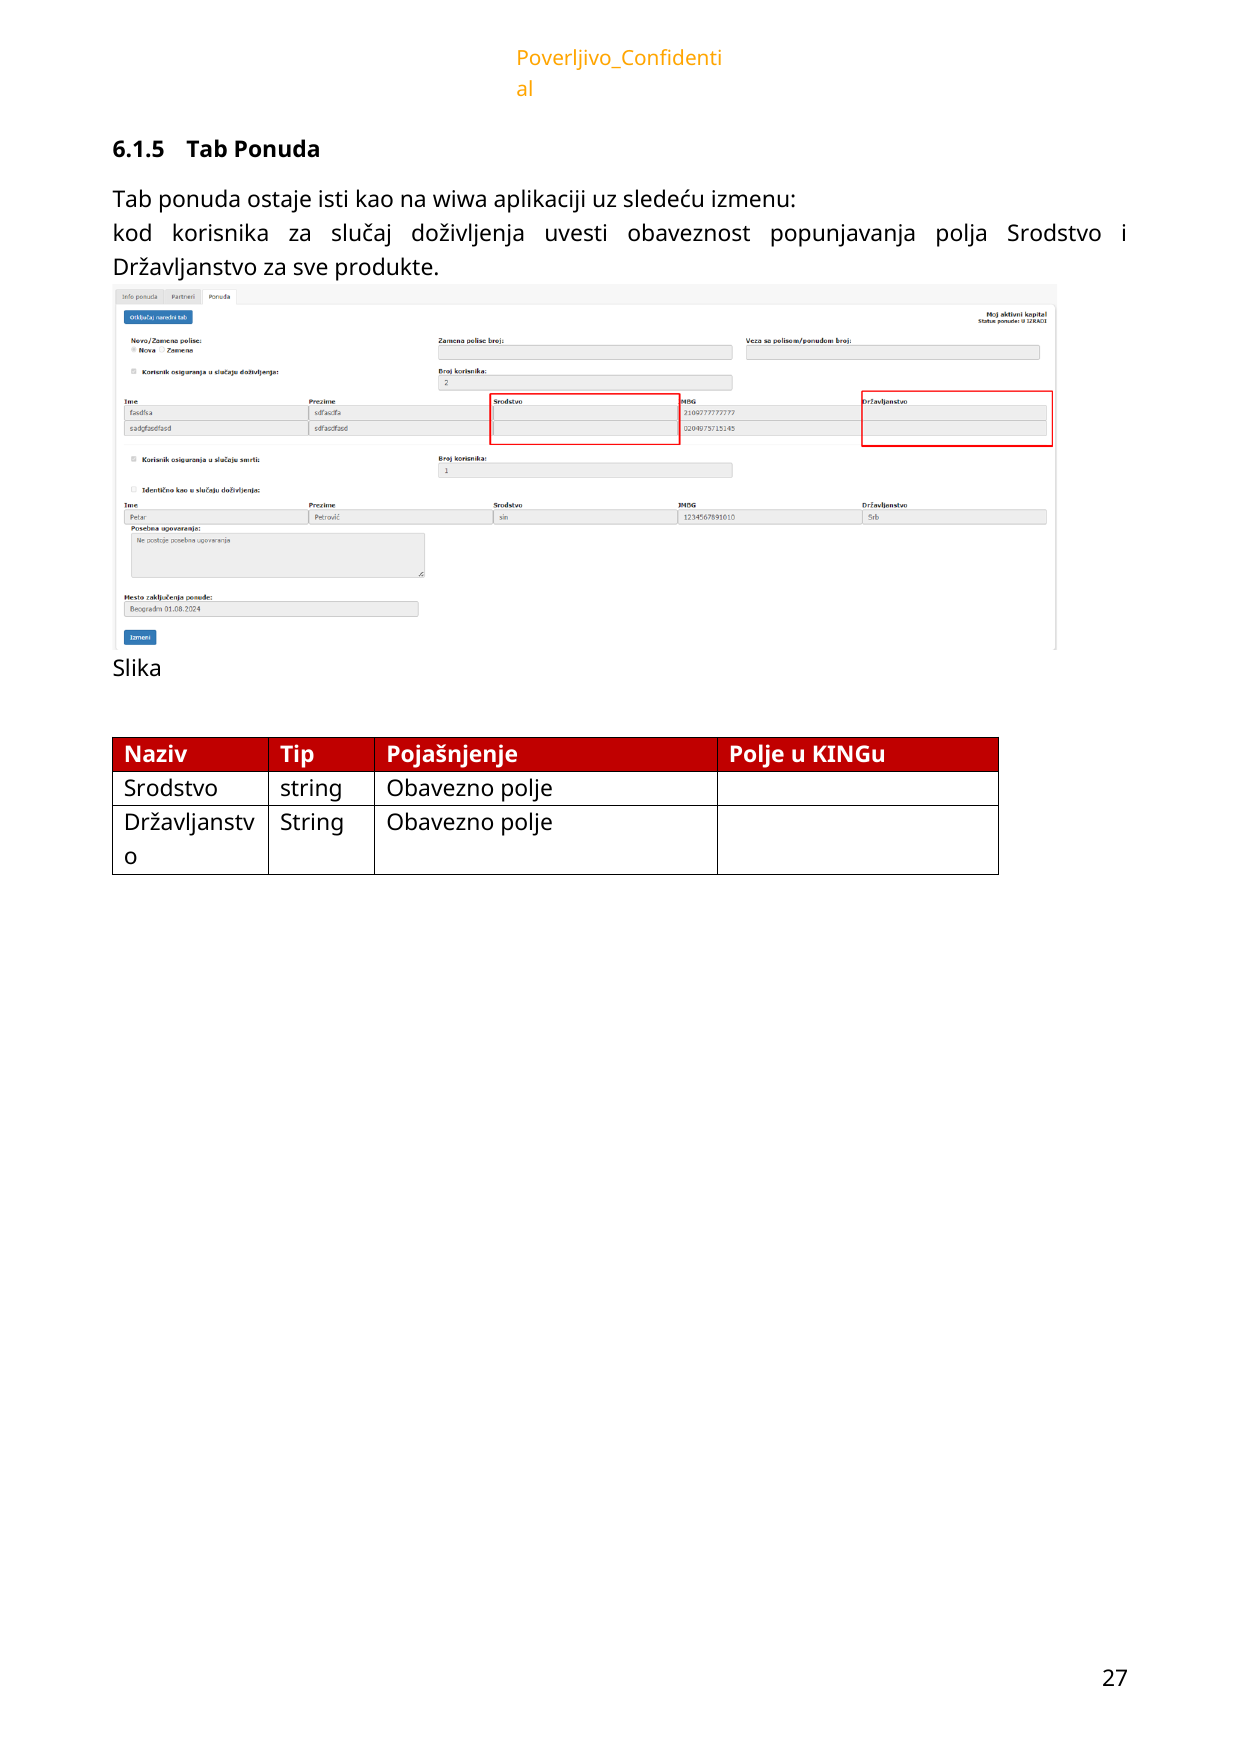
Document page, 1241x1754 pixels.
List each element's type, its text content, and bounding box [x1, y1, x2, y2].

table_header Tip [269, 738, 374, 771]
table_cell Srodstvo [113, 772, 268, 805]
table_cell [718, 806, 998, 873]
table_cell Državljanstvo [113, 806, 268, 873]
table_cell [718, 772, 998, 805]
table_header Naziv [113, 738, 268, 771]
table_cell string [269, 772, 374, 805]
text Slika [112, 652, 1128, 684]
table_cell Obavezno polje [375, 806, 717, 873]
text Tab ponuda ostaje isti kao na wiwa aplikaciji uz sledeću izmenu: [112, 183, 1128, 214]
text kod korisnika za slučaj doživljenja uvesti obaveznost popunjavanja polja Srodstvo i Državljanstvo za sve produkte. [112, 217, 1128, 282]
table_header Polje u KINGu [718, 738, 998, 771]
table_header Pojašnjenje [375, 738, 717, 771]
picture [112, 284, 1058, 650]
table_cell Obavezno polje [375, 772, 717, 805]
list Tab Ponuda [112, 133, 1128, 164]
table_cell String [269, 806, 374, 873]
